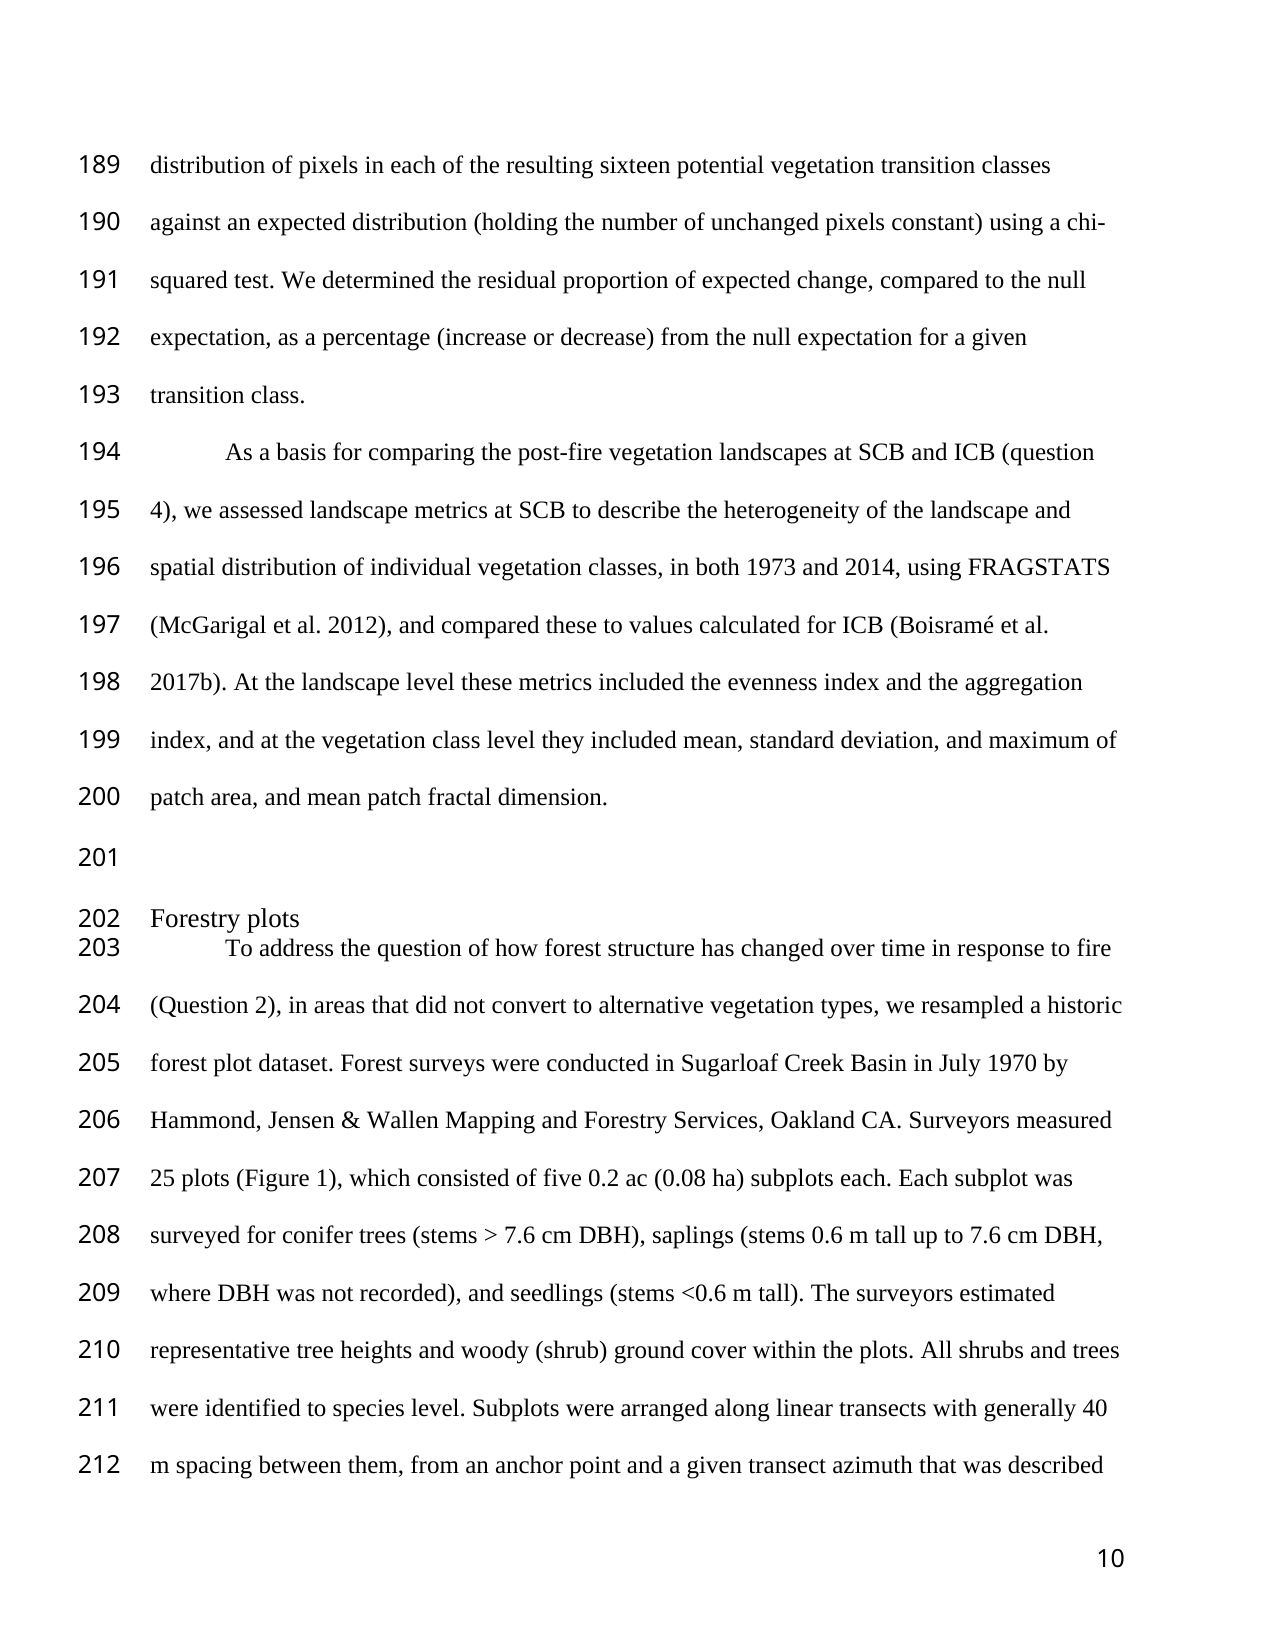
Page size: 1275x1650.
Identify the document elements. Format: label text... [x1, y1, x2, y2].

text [150, 150, 1125, 409]
text As a basis for comparing the post-fire vegetation landscapes at SCB and ICB (question 4), we assessed landscape metrics at SCB to describe the heterogeneity of the landscape and spatial distribution of individual vegetation classes, in both 1973 and 2014, using FRAGSTATS (McGarigal et al. 2012), and compared these to values calculated for ICB (Boisramé et al. 2017b). At the landscape level these metrics included the evenness index and the aggregation index, and at the vegetation class level they included mean, standard deviation, and maximum of patch area, and mean patch fractal dimension. [150, 437, 1125, 811]
subtitle Forestry plots [150, 902, 1125, 933]
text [150, 933, 1125, 1479]
